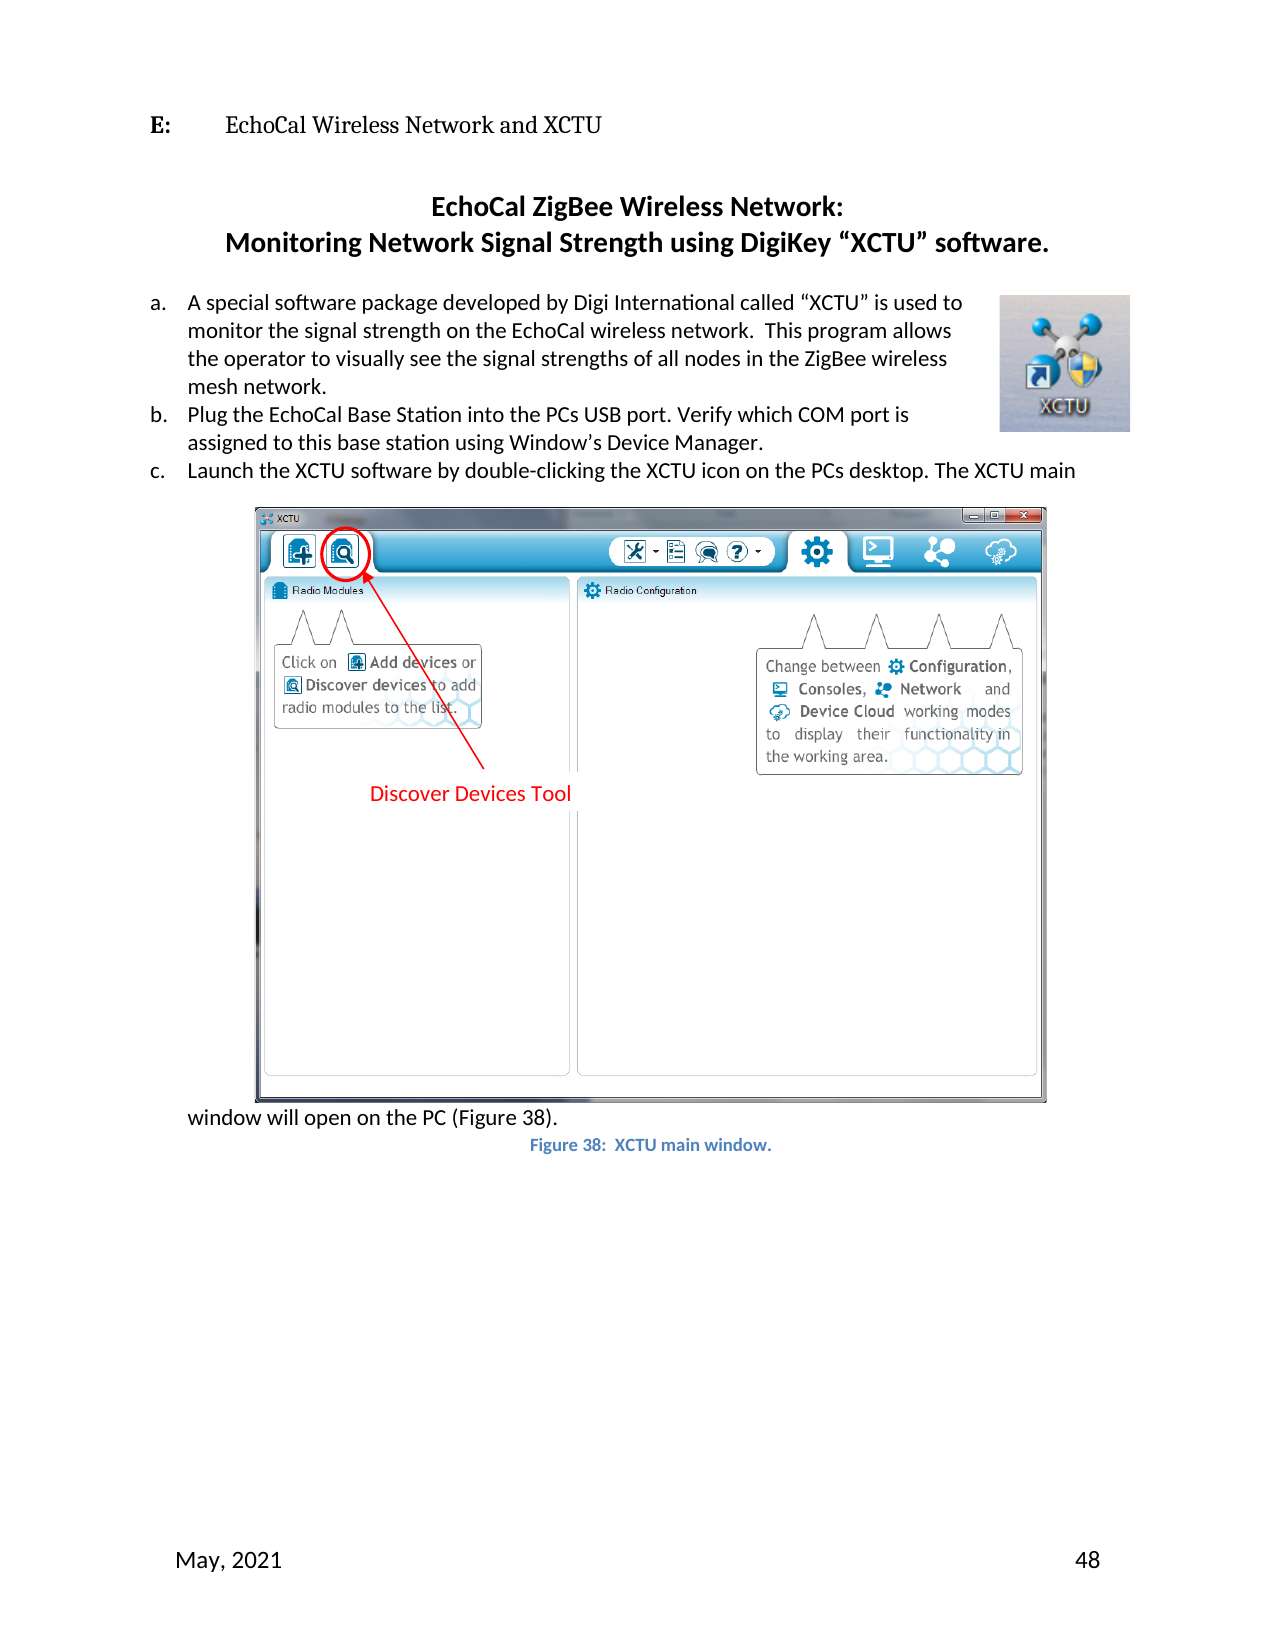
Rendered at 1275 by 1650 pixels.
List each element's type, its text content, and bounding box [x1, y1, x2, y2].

picture [999, 295, 1130, 432]
text EchoCal ZigBee Wireless Network: [150, 188, 1125, 224]
list Plug the EchoCal Base Station into the PCs USB port. Verify which COM port is assigned to this base station using Window’s Device Manager. [150, 400, 1125, 456]
list A special software package developed by Digi International called “XCTU” is used to monitor the signal strength on the EchoCal wireless network. This program allows the operator to visually see the signal strengths of all nodes in the ZigBee wireless mesh network. [150, 288, 1125, 400]
text Monitoring Network Signal Strength using DigiKey “XCTU” software. [150, 224, 1125, 260]
subtitle EchoCal Wireless Network and XCTU [150, 111, 1125, 139]
picture [254, 507, 1047, 1103]
